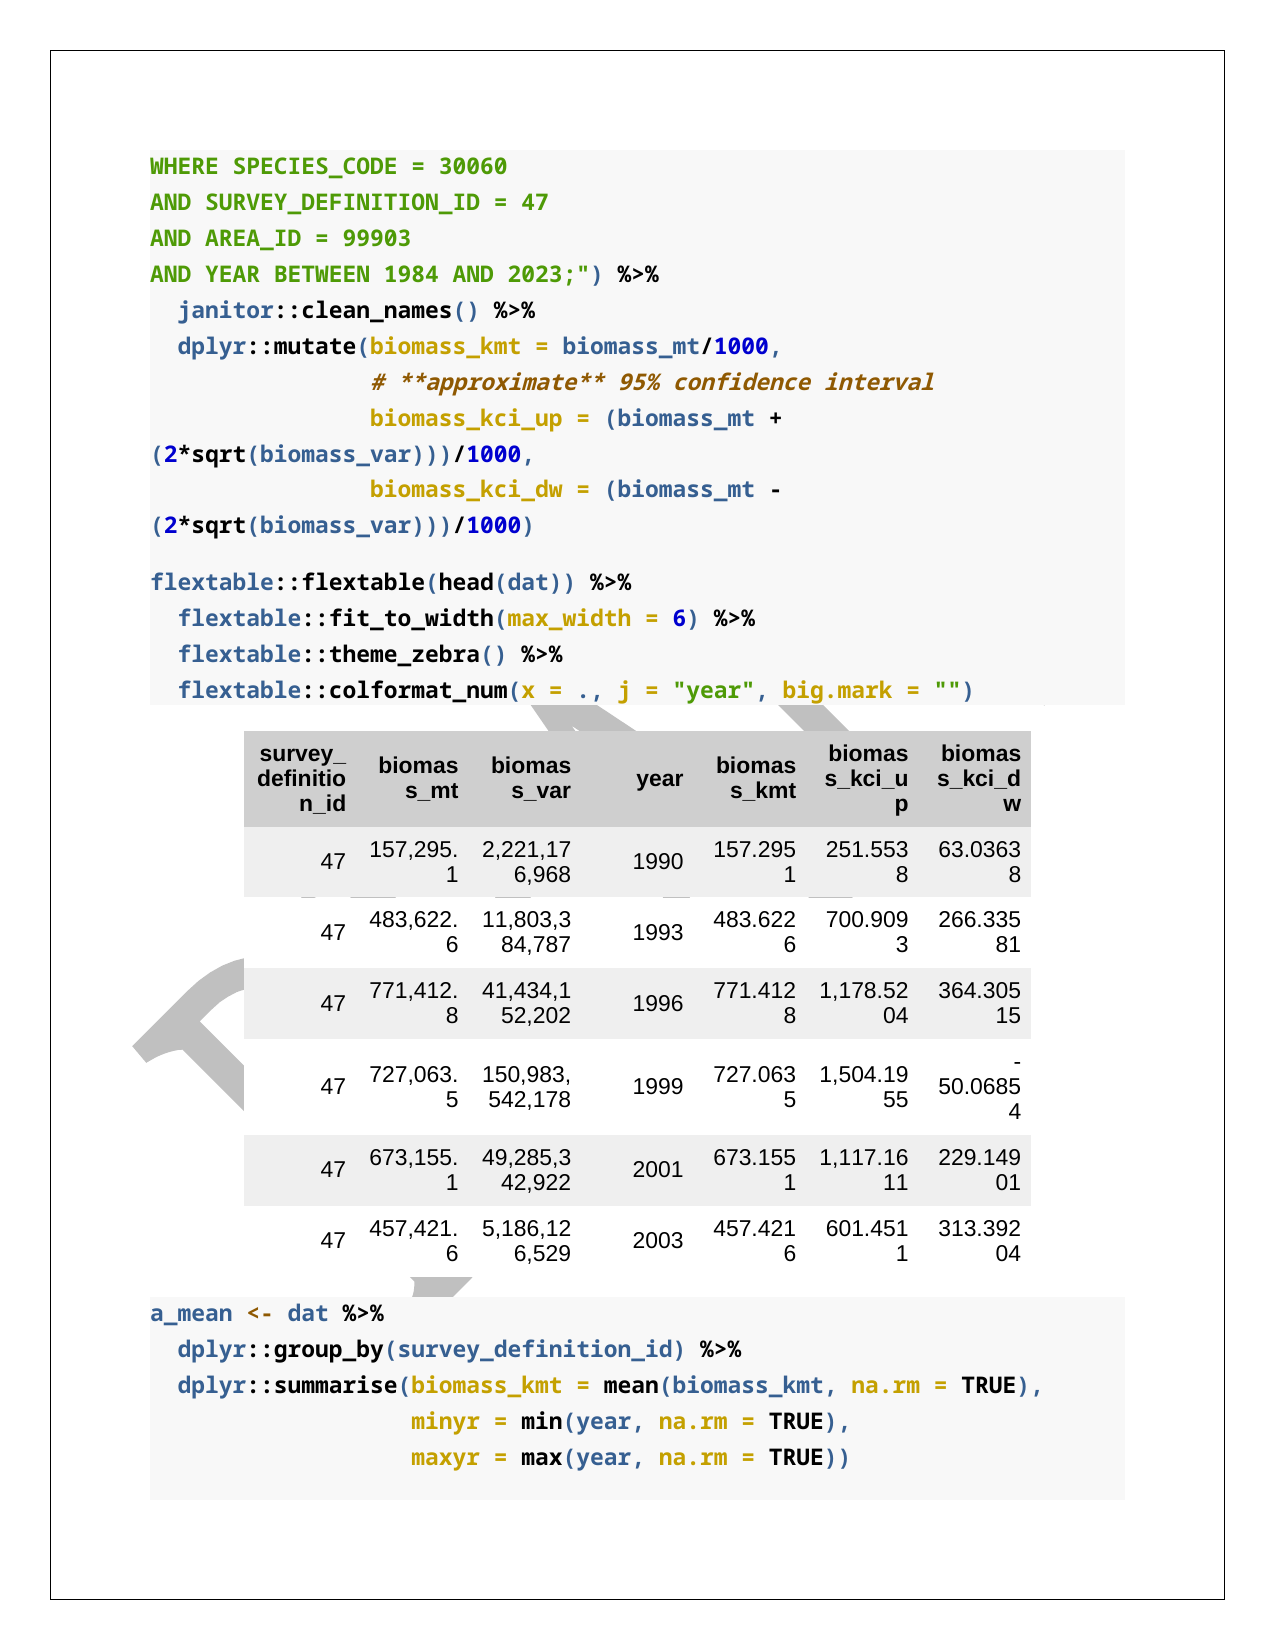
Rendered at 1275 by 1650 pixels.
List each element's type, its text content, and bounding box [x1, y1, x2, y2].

table_cell 157.2951 [694, 827, 806, 897]
table_cell 700.9093 [806, 898, 919, 968]
table_header year [581, 731, 694, 827]
table_cell 1996 [581, 968, 694, 1039]
table_cell 11,803,384,787 [469, 898, 581, 968]
table_cell 47 [244, 898, 356, 968]
table_cell 63.03638 [919, 827, 1031, 897]
table_cell 41,434,152,202 [469, 968, 581, 1039]
table_cell 1993 [581, 898, 694, 968]
table_header biomass_mt [356, 731, 469, 827]
table_header biomass_var [469, 731, 581, 827]
table_cell 47 [244, 968, 356, 1039]
table_cell 771,412.8 [356, 968, 469, 1039]
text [150, 1297, 1125, 1500]
table_cell 157,295.1 [356, 827, 469, 897]
table_cell 483,622.6 [356, 898, 469, 968]
table_header biomass_kci_up [806, 731, 919, 827]
table_cell 251.5538 [806, 827, 919, 897]
table_cell 2,221,176,968 [469, 827, 581, 897]
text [150, 150, 1125, 541]
table_cell 266.33581 [919, 898, 1031, 968]
table_cell 483.6226 [694, 898, 806, 968]
table_header biomass_kci_dw [919, 731, 1031, 827]
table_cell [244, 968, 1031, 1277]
text flextable::flextable(head(dat)) %>% flextable::fit_to_width(max_width = 6) %>% flextable::theme_zebra() %>% flextable::colformat_num(x = ., j = "year", big.mark = "") [150, 566, 1125, 705]
table_cell 47 [244, 827, 356, 897]
table_header biomass_kmt [694, 731, 806, 827]
table_cell 1990 [581, 827, 694, 897]
table_header survey_definition_id [244, 731, 356, 827]
